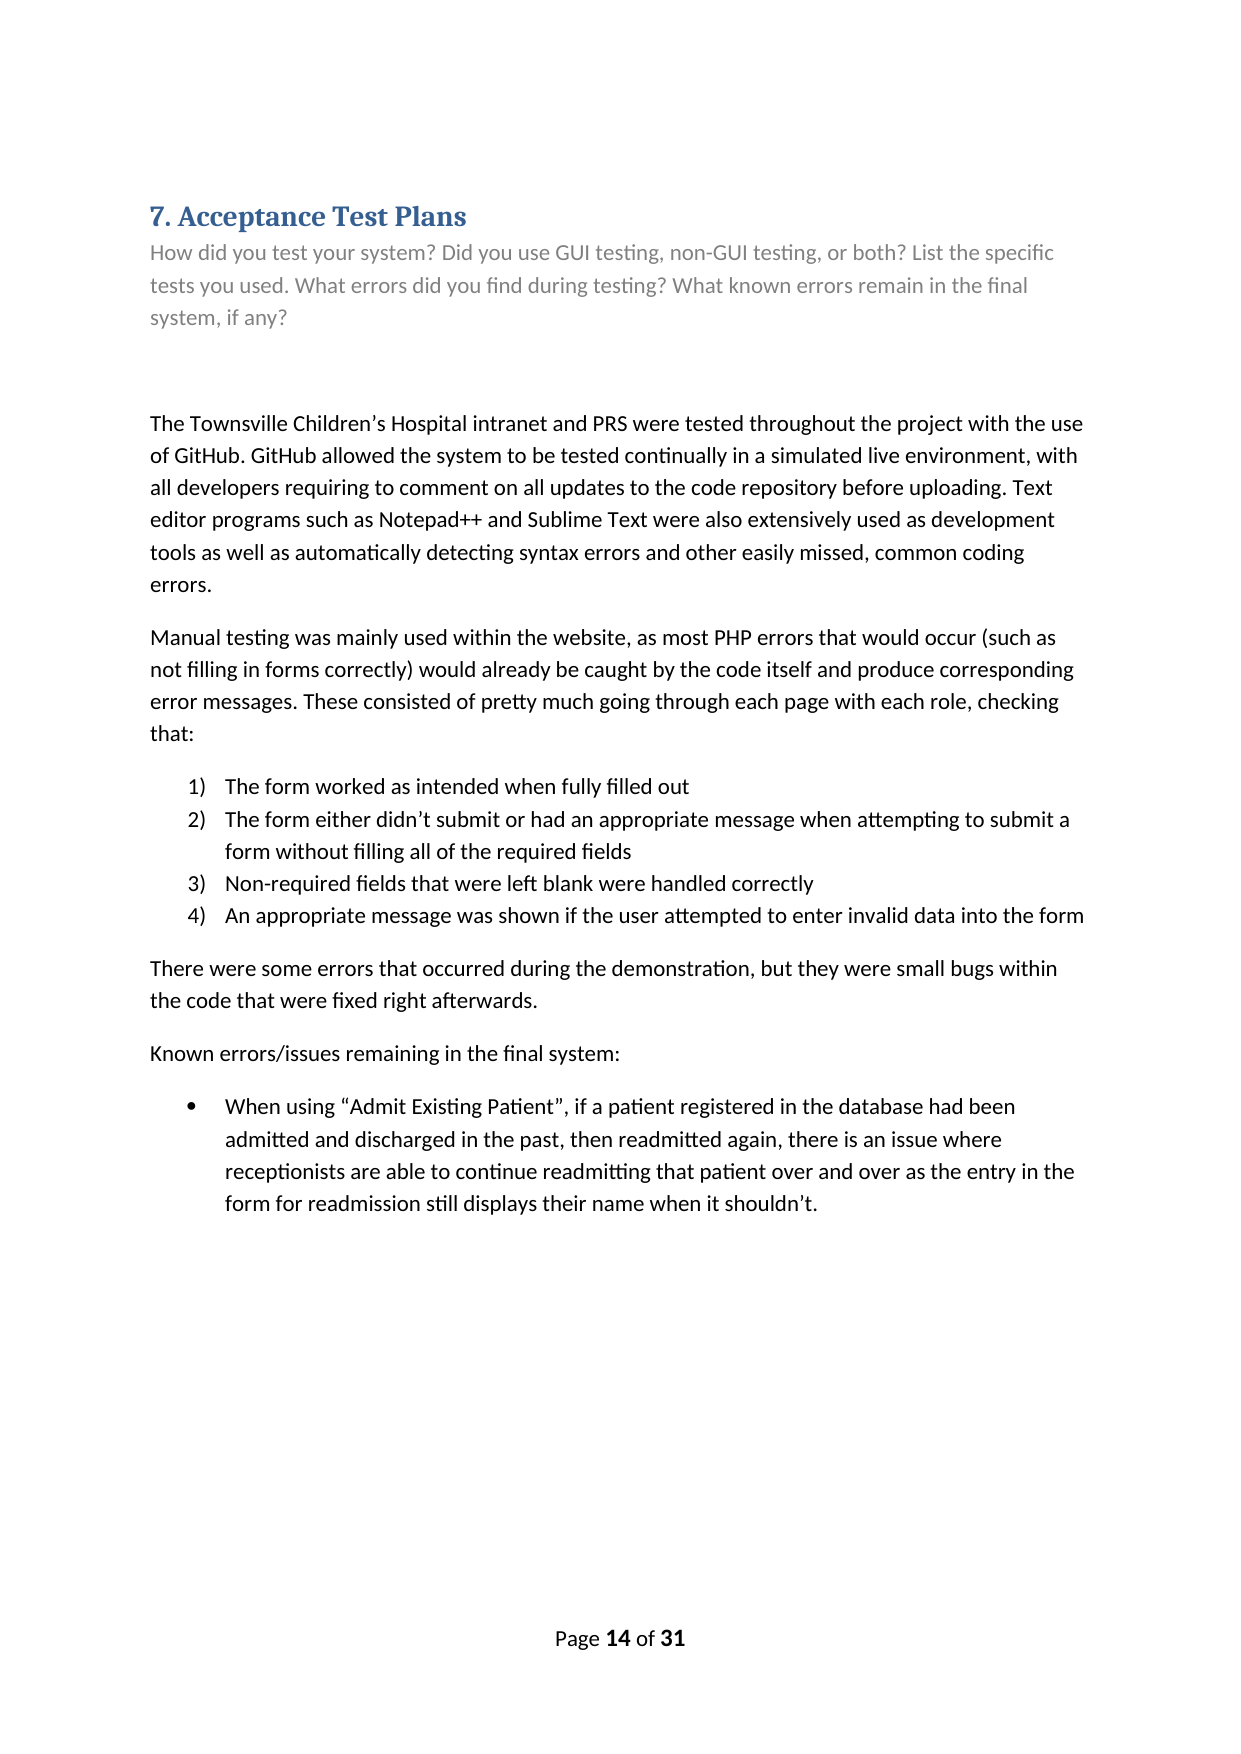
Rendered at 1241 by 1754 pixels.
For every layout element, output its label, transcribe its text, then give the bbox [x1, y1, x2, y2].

text The Townsville Children’s Hospital intranet and PRS were tested throughout the project with the use of GitHub. GitHub allowed the system to be tested continually in a simulated live environment, with all developers requiring to comment on all updates to the code repository before uploading. Text editor programs such as Notepad++ and Sublime Text were also extensively used as development tools as well as automatically detecting syntax errors and other easily missed, common coding errors. [150, 409, 1090, 598]
text Known errors/issues remaining in the final system: [150, 1039, 1090, 1067]
list The form worked as intended when fully filled out [187, 772, 1090, 801]
list When using “Admit Existing Patient”, if a patient registered in the database had been admitted and discharged in the past, then readmitted again, there is an issue where receptionists are able to continue readmitting that patient over and over as the entry in the form for readmission still displays their name when it shouldn’t. [187, 1092, 1090, 1217]
subtitle 7. Acceptance Test Plans [150, 200, 1090, 233]
list An appropriate message was shown if the user attempted to enter invalid data into the form [187, 901, 1090, 929]
text Manual testing was mainly used within the website, as most PHP errors that would occur (such as not filling in forms correctly) would already be caught by the code itself and produce corresponding error messages. These consisted of pretty much going through each page with each role, checking that: [150, 623, 1090, 747]
text There were some errors that occurred during the demonstration, but they were small bugs within the code that were fixed right afterwards. [150, 954, 1090, 1014]
text How did you test your system? Did you use GUI testing, non-GUI testing, or both? List the specific tests you used. What errors did you find during testing? What known errors remain in the final system, if any? [150, 238, 1090, 331]
list Non-required fields that were left blank were handled correctly [187, 869, 1090, 897]
list The form either didn’t submit or had an appropriate message when attempting to submit a form without filling all of the required fields [187, 805, 1090, 865]
